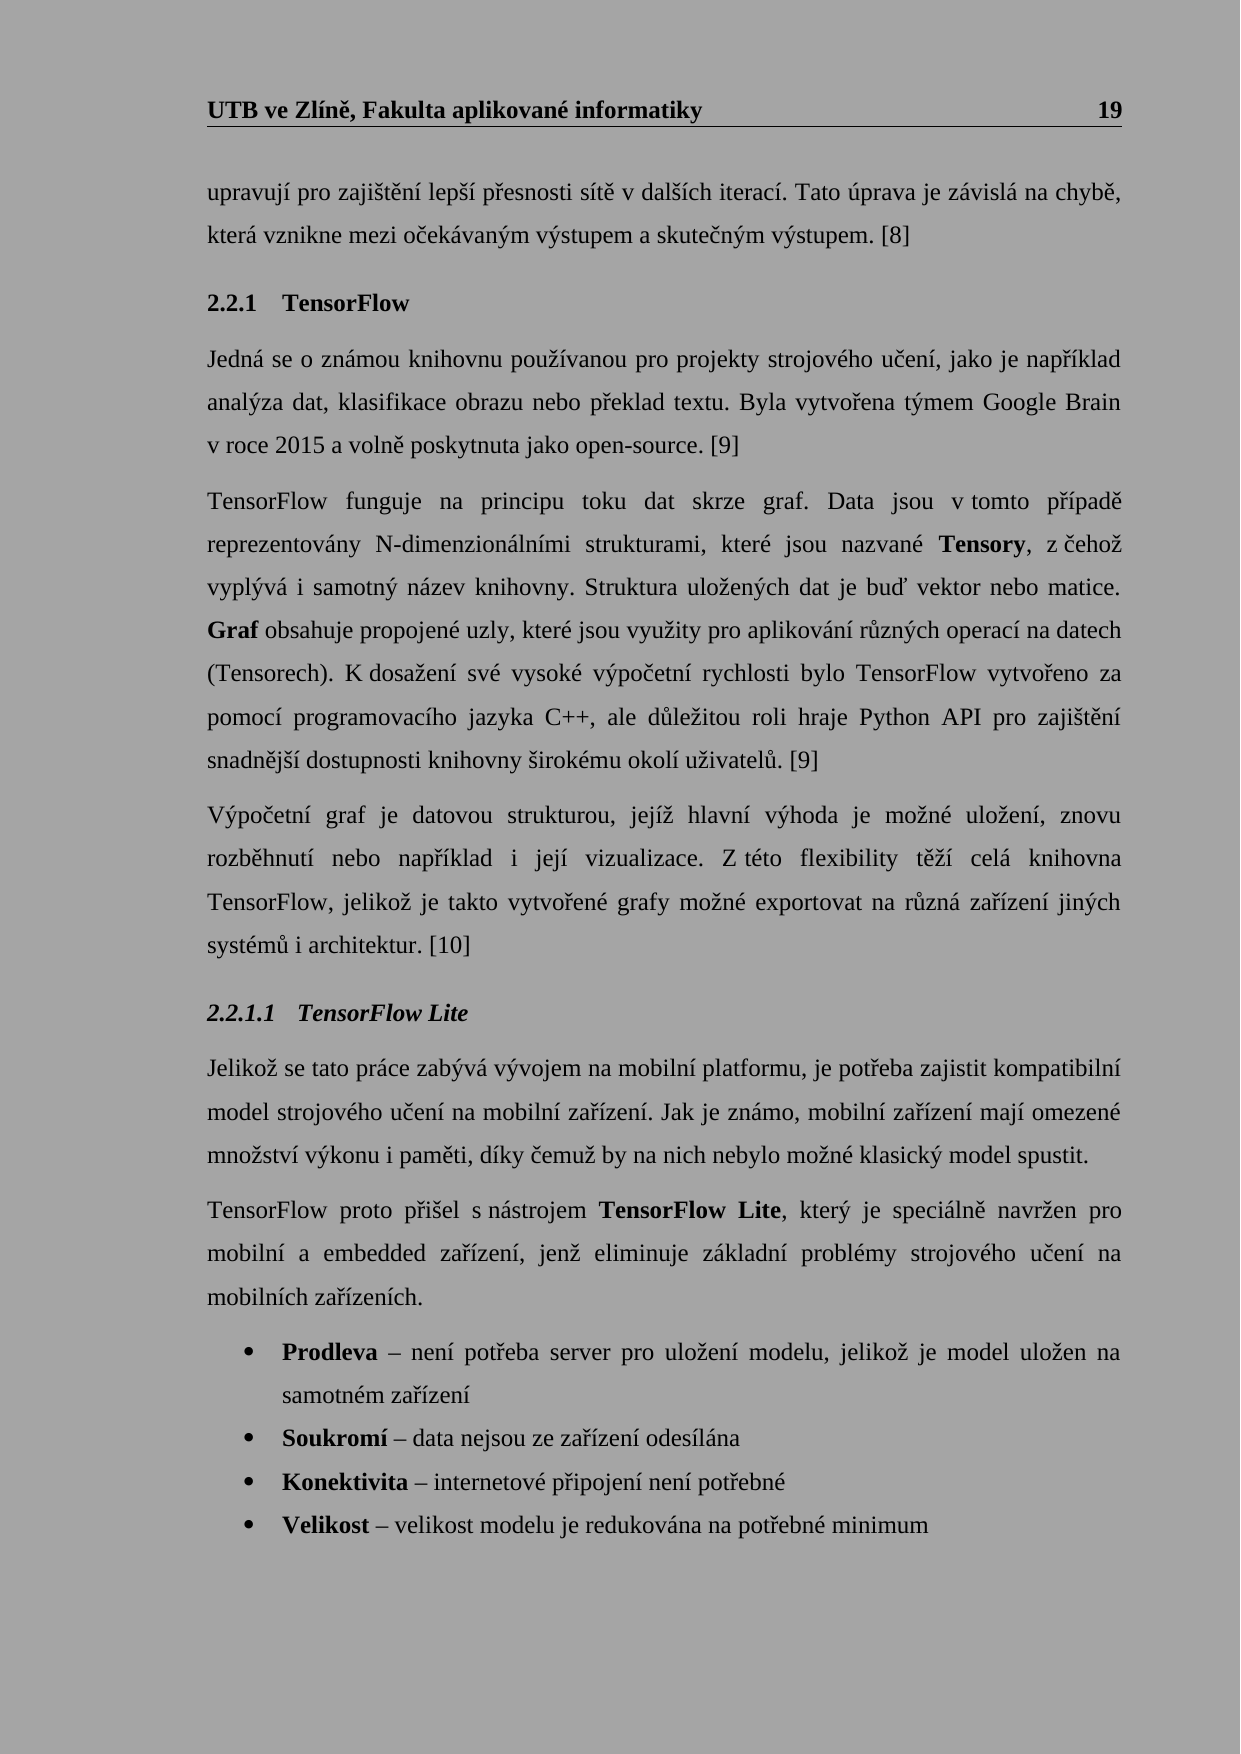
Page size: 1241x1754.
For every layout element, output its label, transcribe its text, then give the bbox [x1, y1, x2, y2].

text Jelikož se tato práce zabývá vývojem na mobilní platformu, je potřeba zajistit kompatibilní model strojového učení na mobilní zařízení. Jak je známo, mobilní zařízení mají omezené množství výkonu i paměti, díky čemuž by na nich nebylo možné klasický model spustit. [207, 1053, 1122, 1168]
subtitle TensorFlow [207, 288, 1122, 317]
text TensorFlow funguje na principu toku dat skrze graf. Data jsou v tomto případě reprezentovány N-dimenzionálními strukturami, které jsou nazvané Tensory, z čehož vyplývá i samotný název knihovny. Struktura uložených dat je buď vektor nebo matice. Graf obsahuje propojené uzly, které jsou využity pro aplikování různých operací na datech (Tensorech). K dosažení své vysoké výpočetní rychlosti bylo TensorFlow vytvořeno za pomocí programovacího jazyka C++, ale důležitou roli hraje Python API pro zajištění snadnější dostupnosti knihovny širokému okolí uživatelů. [207, 486, 1122, 773]
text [207, 177, 1122, 249]
subtitle TensorFlow Lite [207, 998, 1122, 1027]
list Konektivita – internetové připojení není potřebné [244, 1467, 1122, 1495]
list Velikost – velikost modelu je redukována na potřebné minimum [244, 1510, 1122, 1538]
list Prodleva – není potřeba server pro uložení modelu, jelikož je model uložen na samotném zařízení [244, 1337, 1122, 1409]
text Jedná se o známou knihovnu používanou pro projekty strojového učení, jako je například analýza dat, klasifikace obrazu nebo překlad textu. Byla vytvořena týmem Google Brain v roce 2015 a volně poskytnuta jako open-source. [207, 344, 1122, 459]
text Výpočetní graf je datovou strukturou, jejíž hlavní výhoda je možné uložení, znovu rozběhnutí nebo například i její vizualizace. Z této flexibility těží celá knihovna TensorFlow, jelikož je takto vytvořené grafy možné exportovat na různá zařízení jiných systémů i architektur. [207, 800, 1122, 958]
list Soukromí – data nejsou ze zařízení odesílána [244, 1423, 1122, 1452]
text TensorFlow proto přišel s nástrojem TensorFlow Lite, který je speciálně navržen pro mobilní a embedded zařízení, jenž eliminuje základní problémy strojového učení na mobilních zařízeních. [207, 1195, 1122, 1310]
